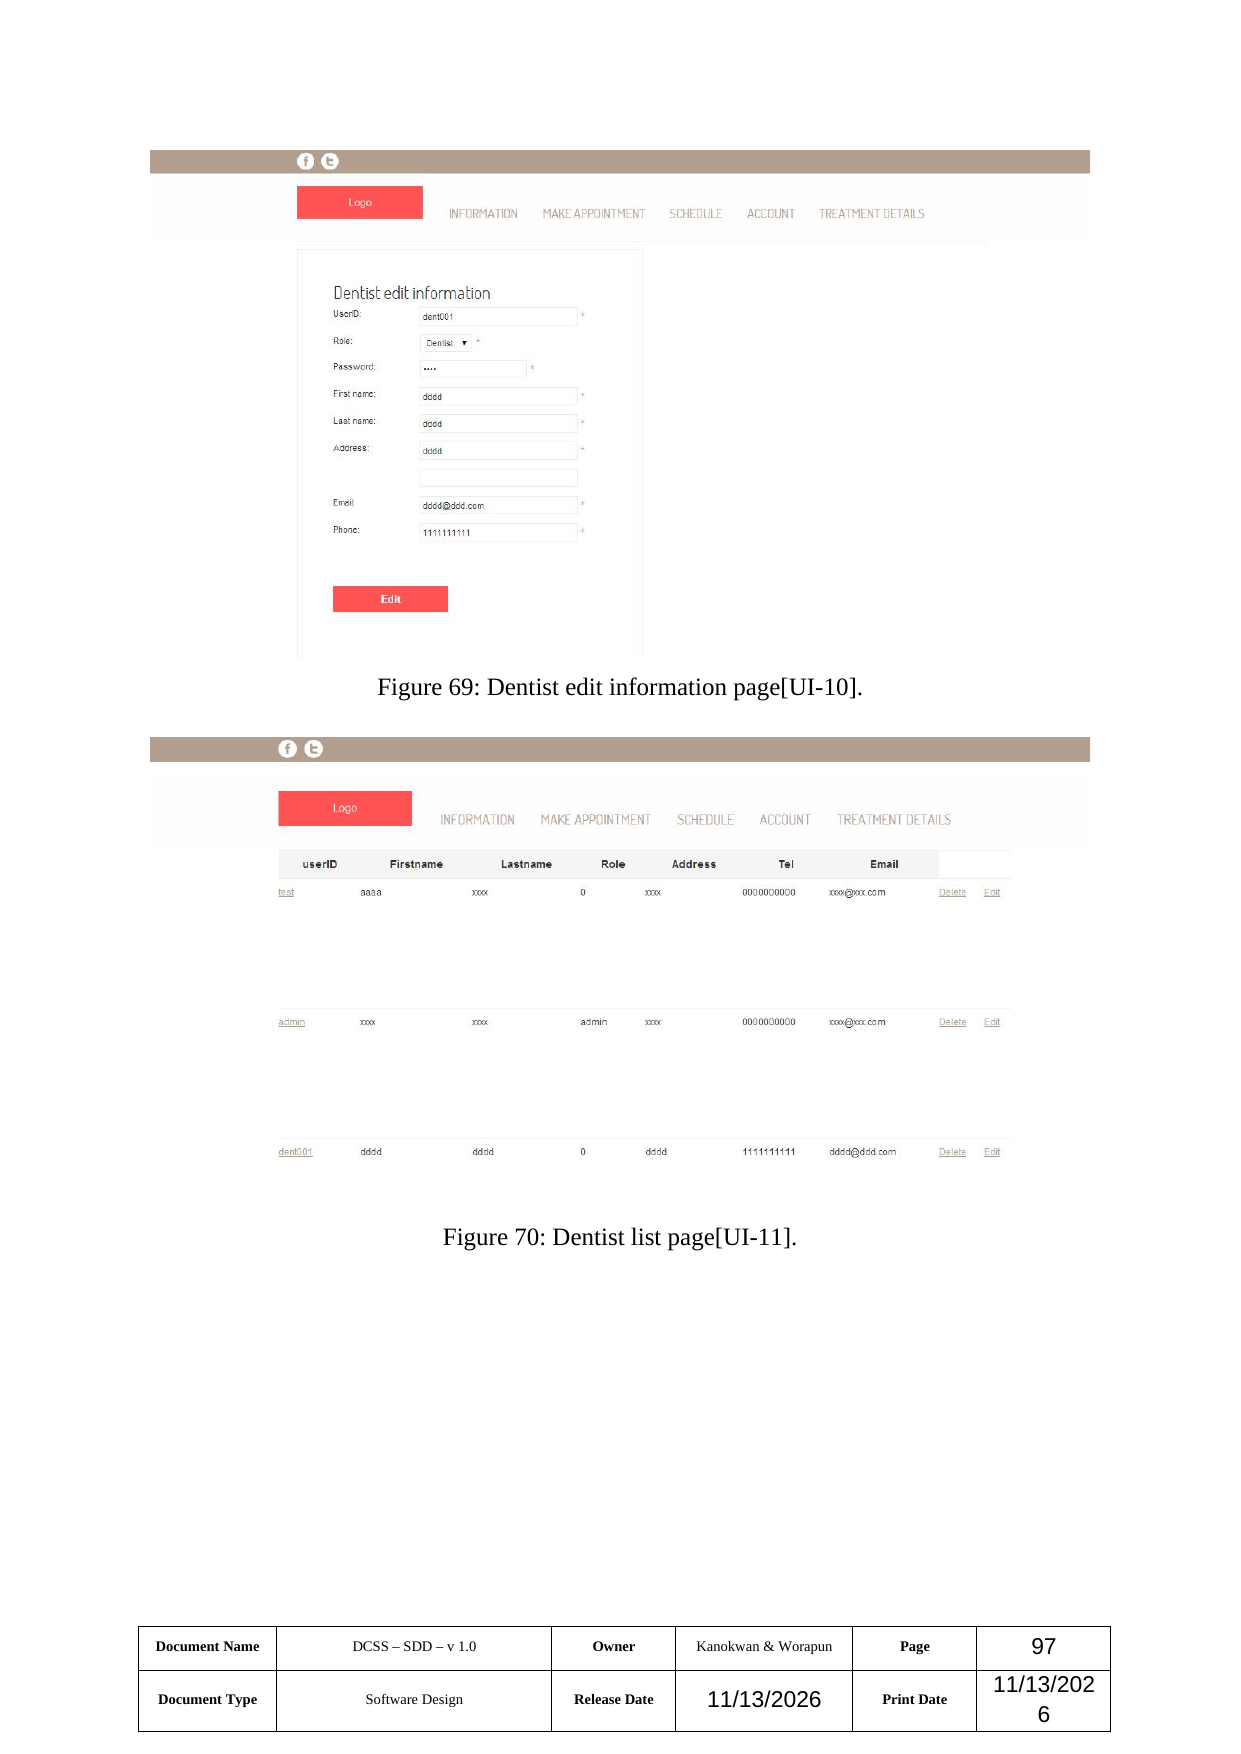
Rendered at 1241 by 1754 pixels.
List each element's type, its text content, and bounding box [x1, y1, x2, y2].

text Figure 69: Dentist edit information page[UI-10]. [150, 658, 1090, 701]
picture [150, 737, 1091, 1219]
text Figure 70: Dentist list page[UI-11]. [150, 1222, 1090, 1251]
picture [150, 150, 1091, 658]
